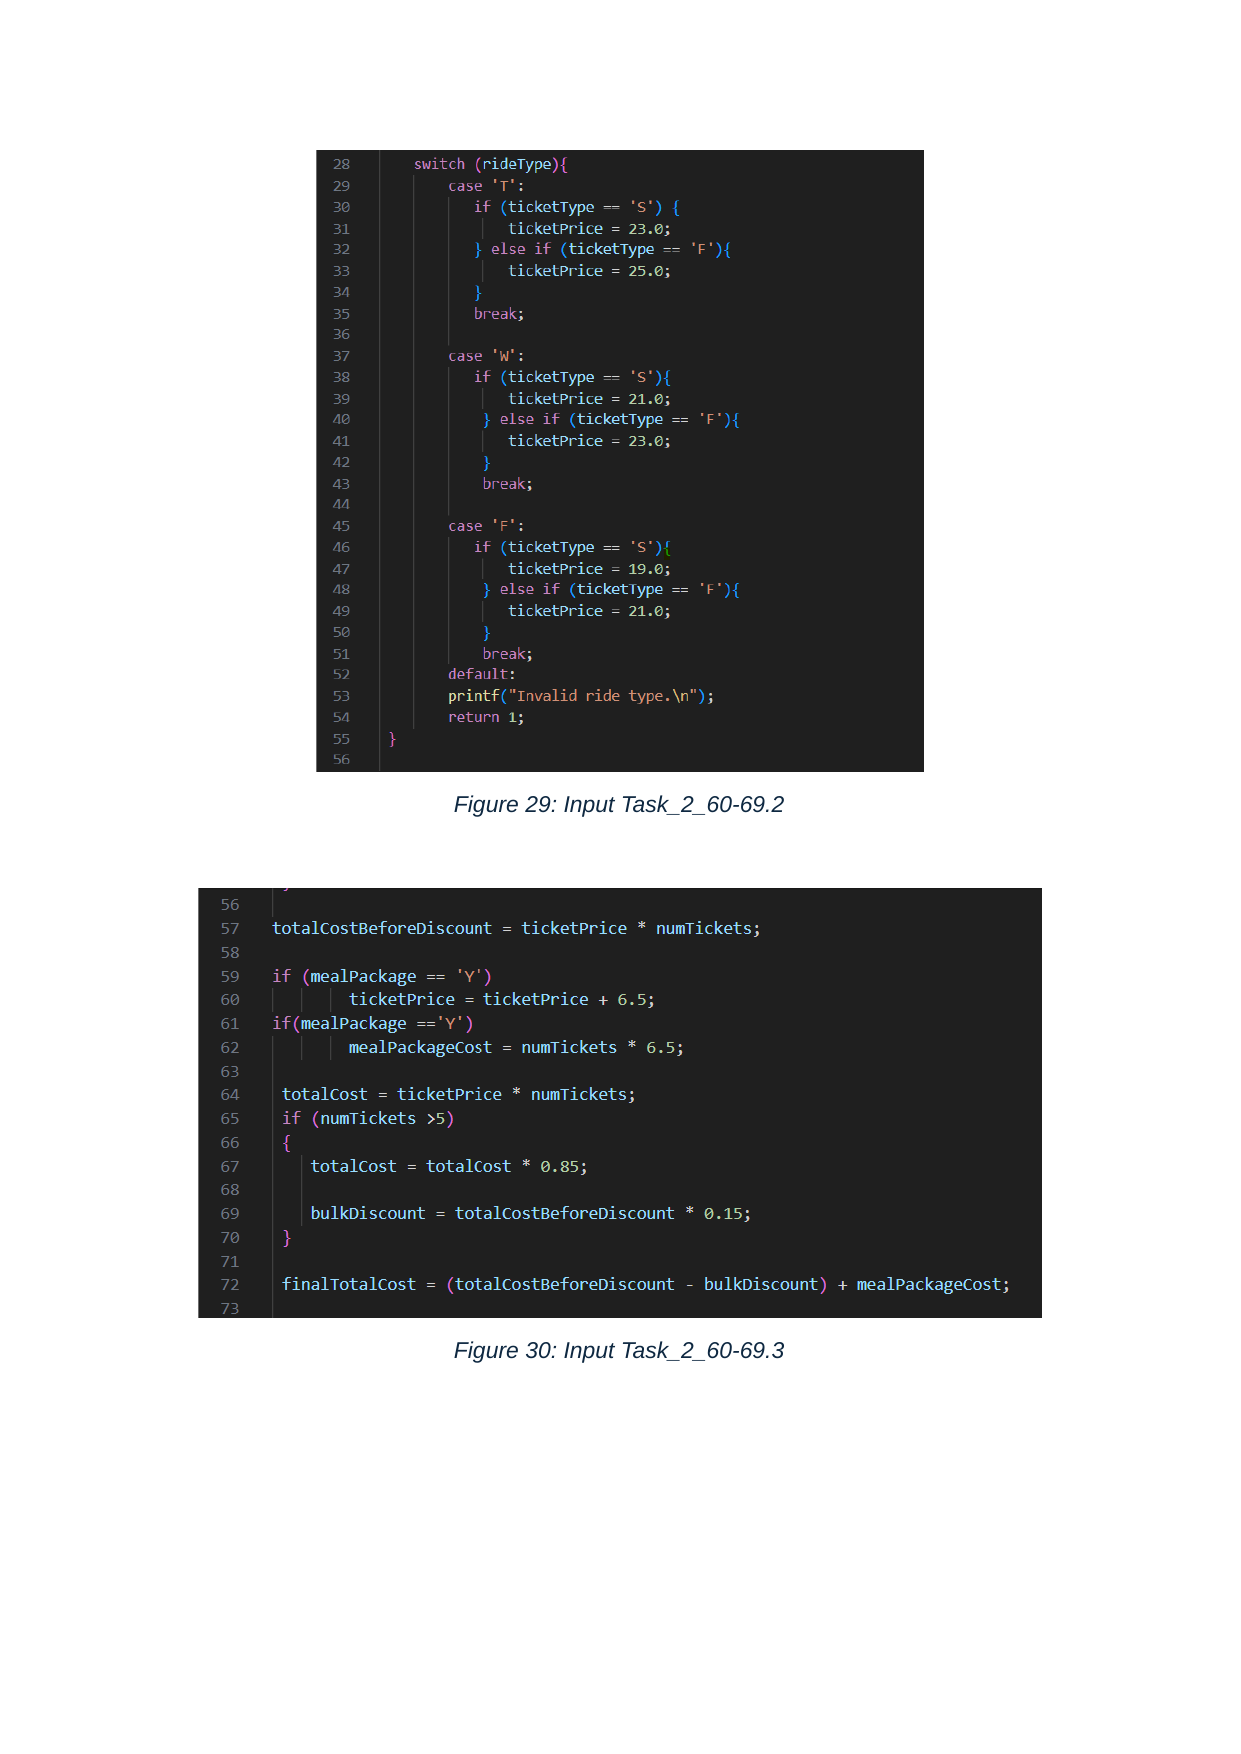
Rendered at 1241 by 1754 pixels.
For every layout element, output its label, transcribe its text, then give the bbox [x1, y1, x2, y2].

picture [316, 150, 924, 772]
text Figure 30: Input Task_2_60-69.3 [150, 1337, 1090, 1363]
text Figure 29: Input Task_2_60-69.2 [150, 791, 1090, 817]
picture [198, 888, 1042, 1318]
